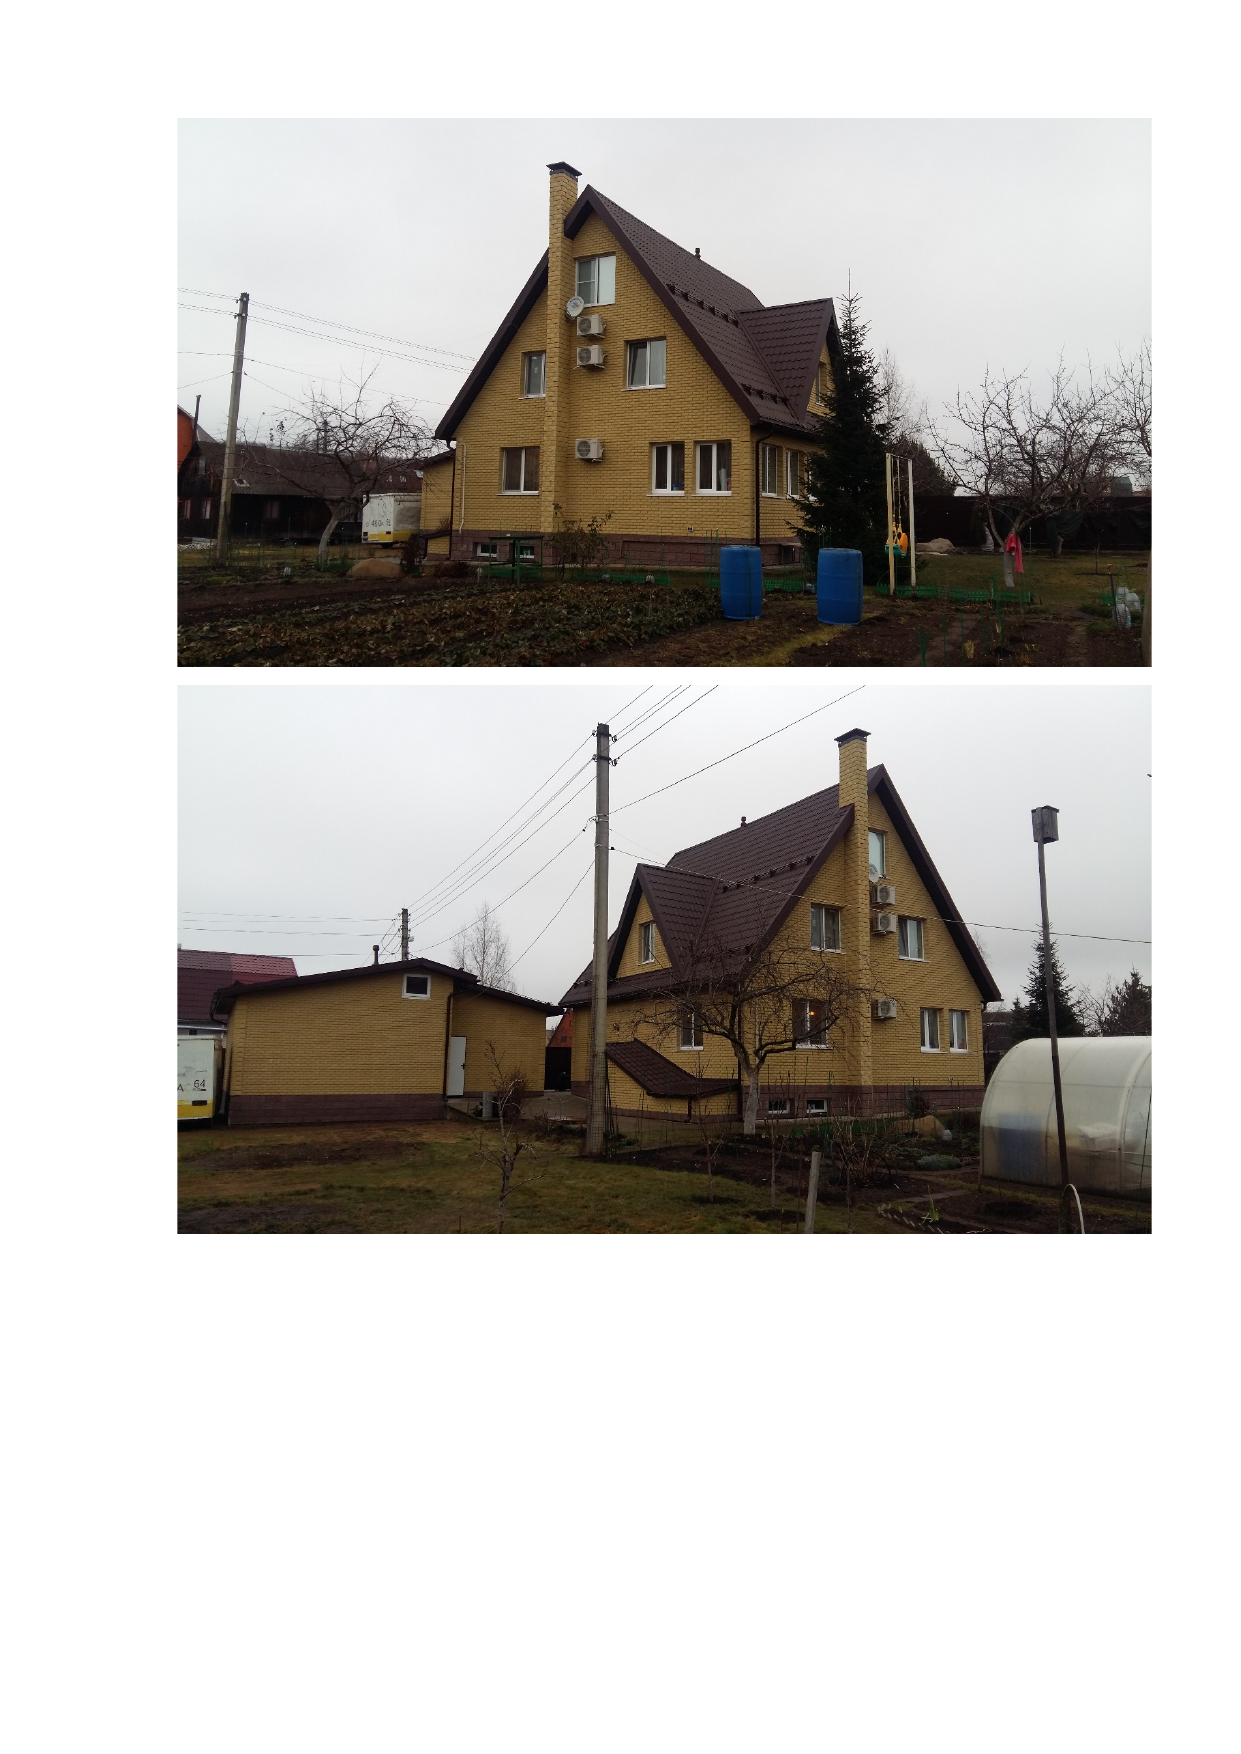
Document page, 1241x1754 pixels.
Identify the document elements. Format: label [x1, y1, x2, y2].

picture [177, 685, 1152, 1234]
picture [177, 118, 1152, 667]
